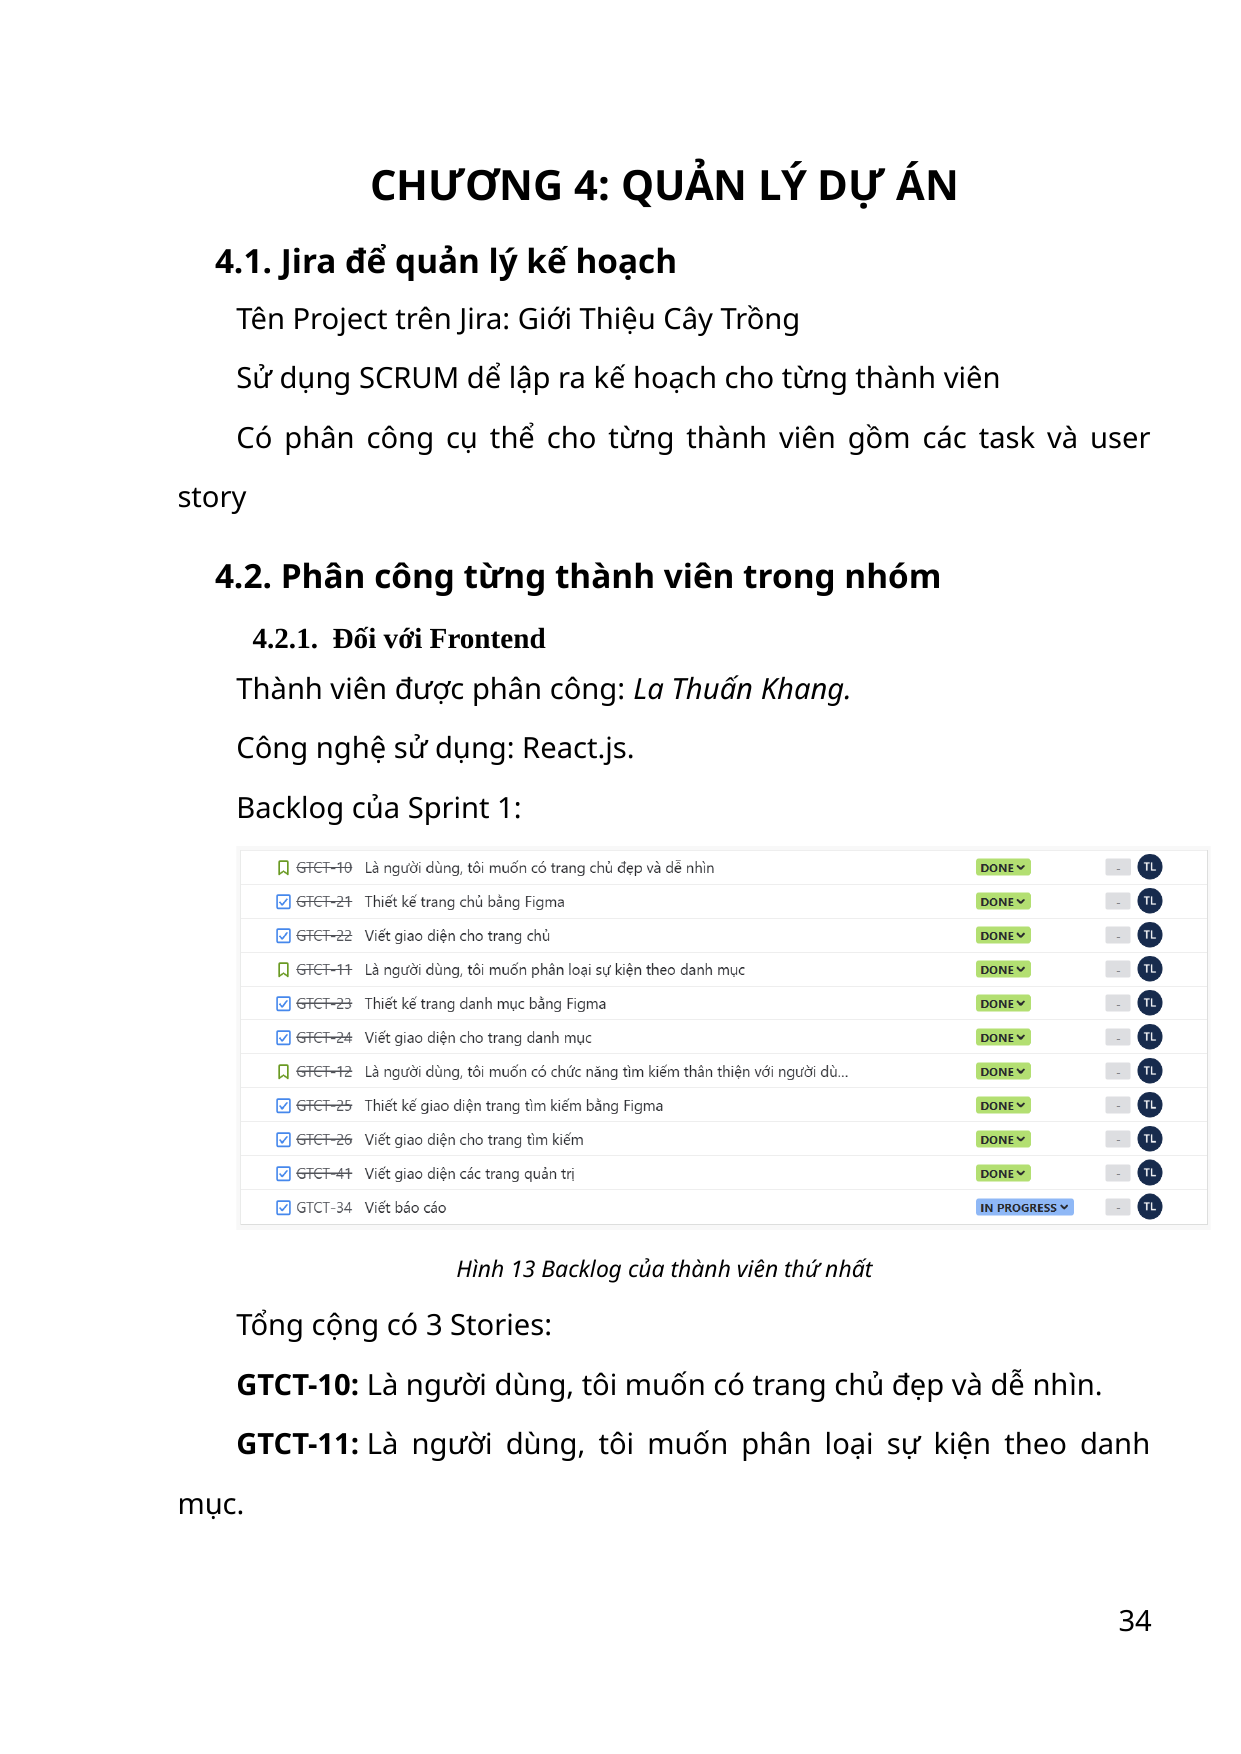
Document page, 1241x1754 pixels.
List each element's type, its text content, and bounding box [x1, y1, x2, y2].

text Công nghệ sử dụng: React.js. [177, 728, 1152, 767]
subtitle Jira để quản lý kế hoạch [215, 237, 1152, 283]
text Backlog của Sprint 1: [177, 787, 1152, 827]
text GTCT-11: Là người dùng, tôi muốn phân loại sự kiện theo danh mục. [177, 1423, 1152, 1523]
subtitle QUẢN LÝ DỰ ÁN [177, 156, 1152, 212]
text Hình 13 Backlog của thành viên thứ nhất [177, 1252, 1152, 1284]
text Tên Project trên Jira: Giới Thiệu Cây Trồng [177, 298, 1152, 338]
text Sử dụng SCRUM dể lập ra kế hoạch cho từng thành viên [177, 357, 1152, 397]
text Tổng cộng có 3 Stories: [177, 1304, 1152, 1344]
text Có phân công cụ thể cho từng thành viên gồm các task và user story [177, 417, 1152, 516]
picture [236, 846, 1211, 1230]
subtitle Đối với Frontend [252, 621, 1152, 655]
subtitle Phân công từng thành viên trong nhóm [215, 553, 1152, 598]
text Thành viên được phân công: La Thuấn Khang. [177, 668, 1152, 708]
text GTCT-10: Là người dùng, tôi muốn có trang chủ đẹp và dễ nhìn. [177, 1364, 1152, 1404]
